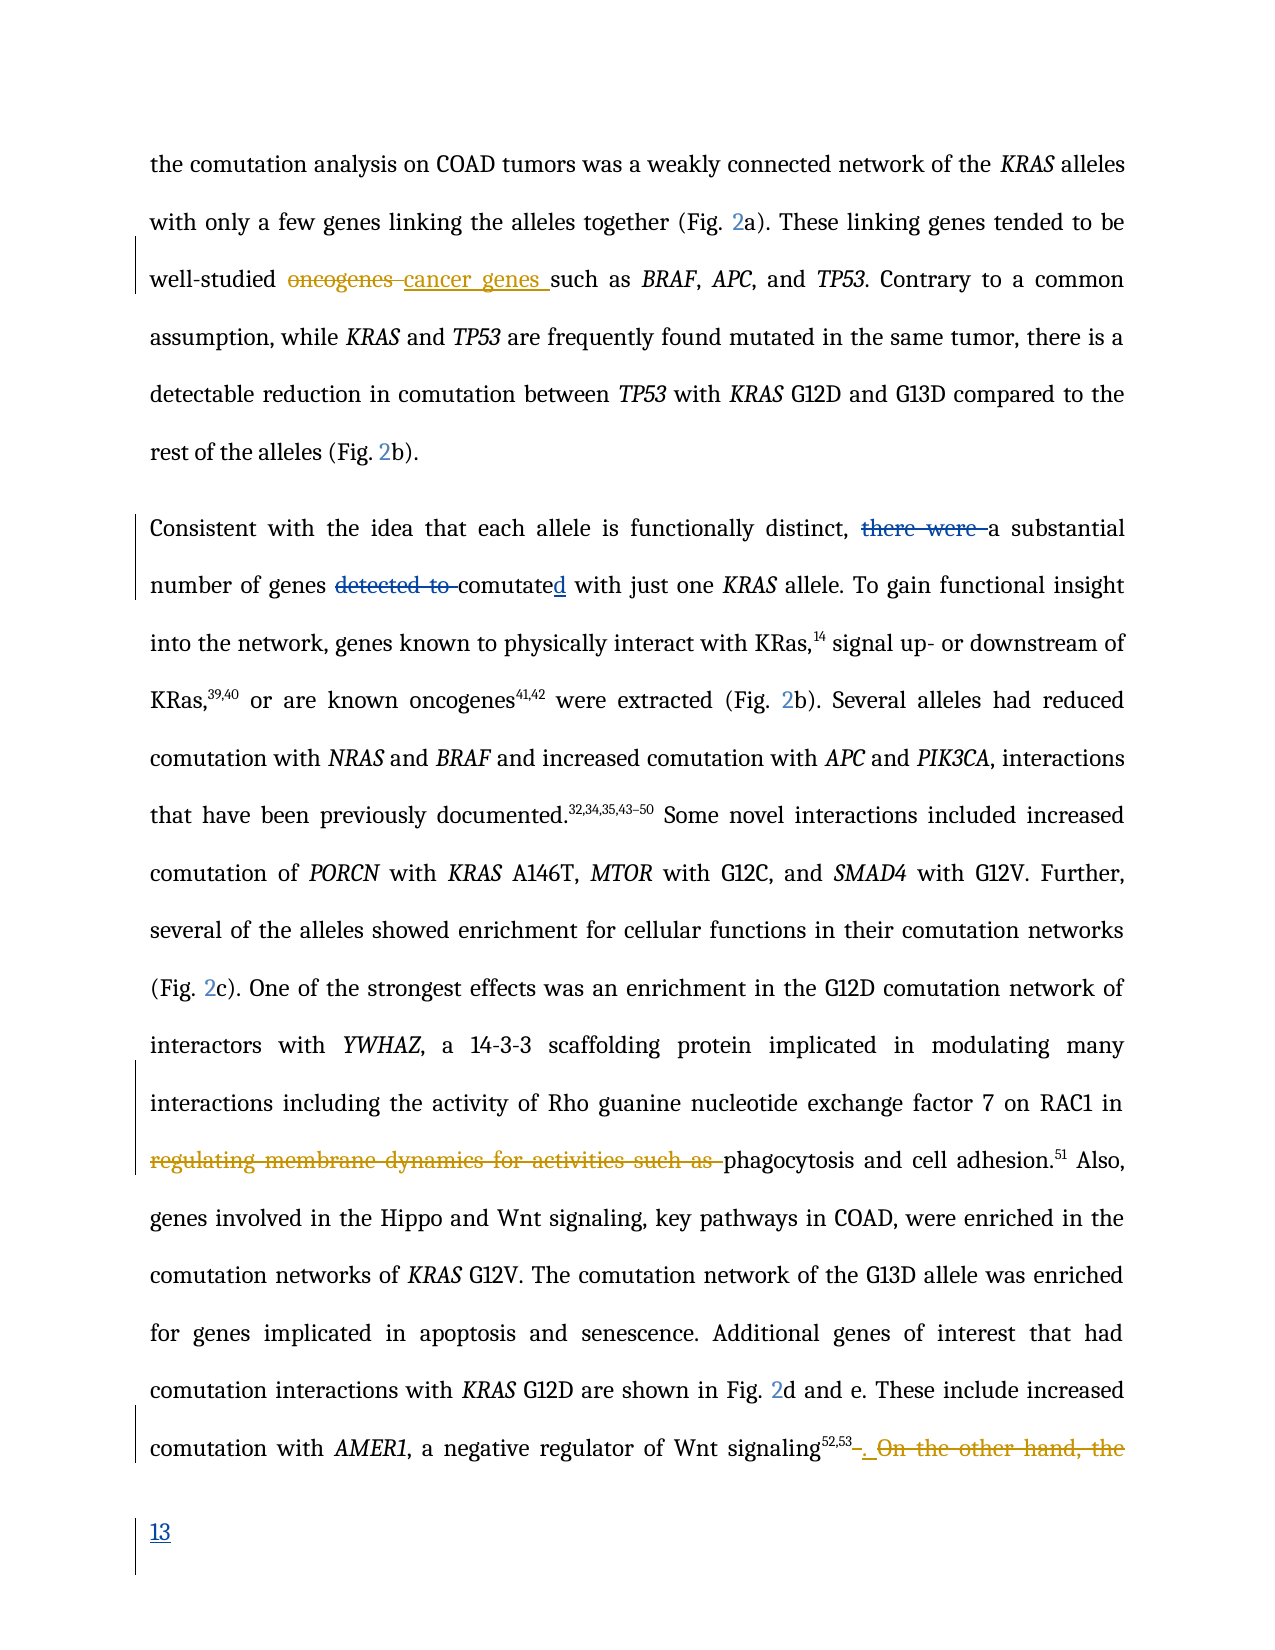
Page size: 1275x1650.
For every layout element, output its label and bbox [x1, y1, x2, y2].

text [150, 150, 1125, 466]
text [150, 514, 1125, 1462]
